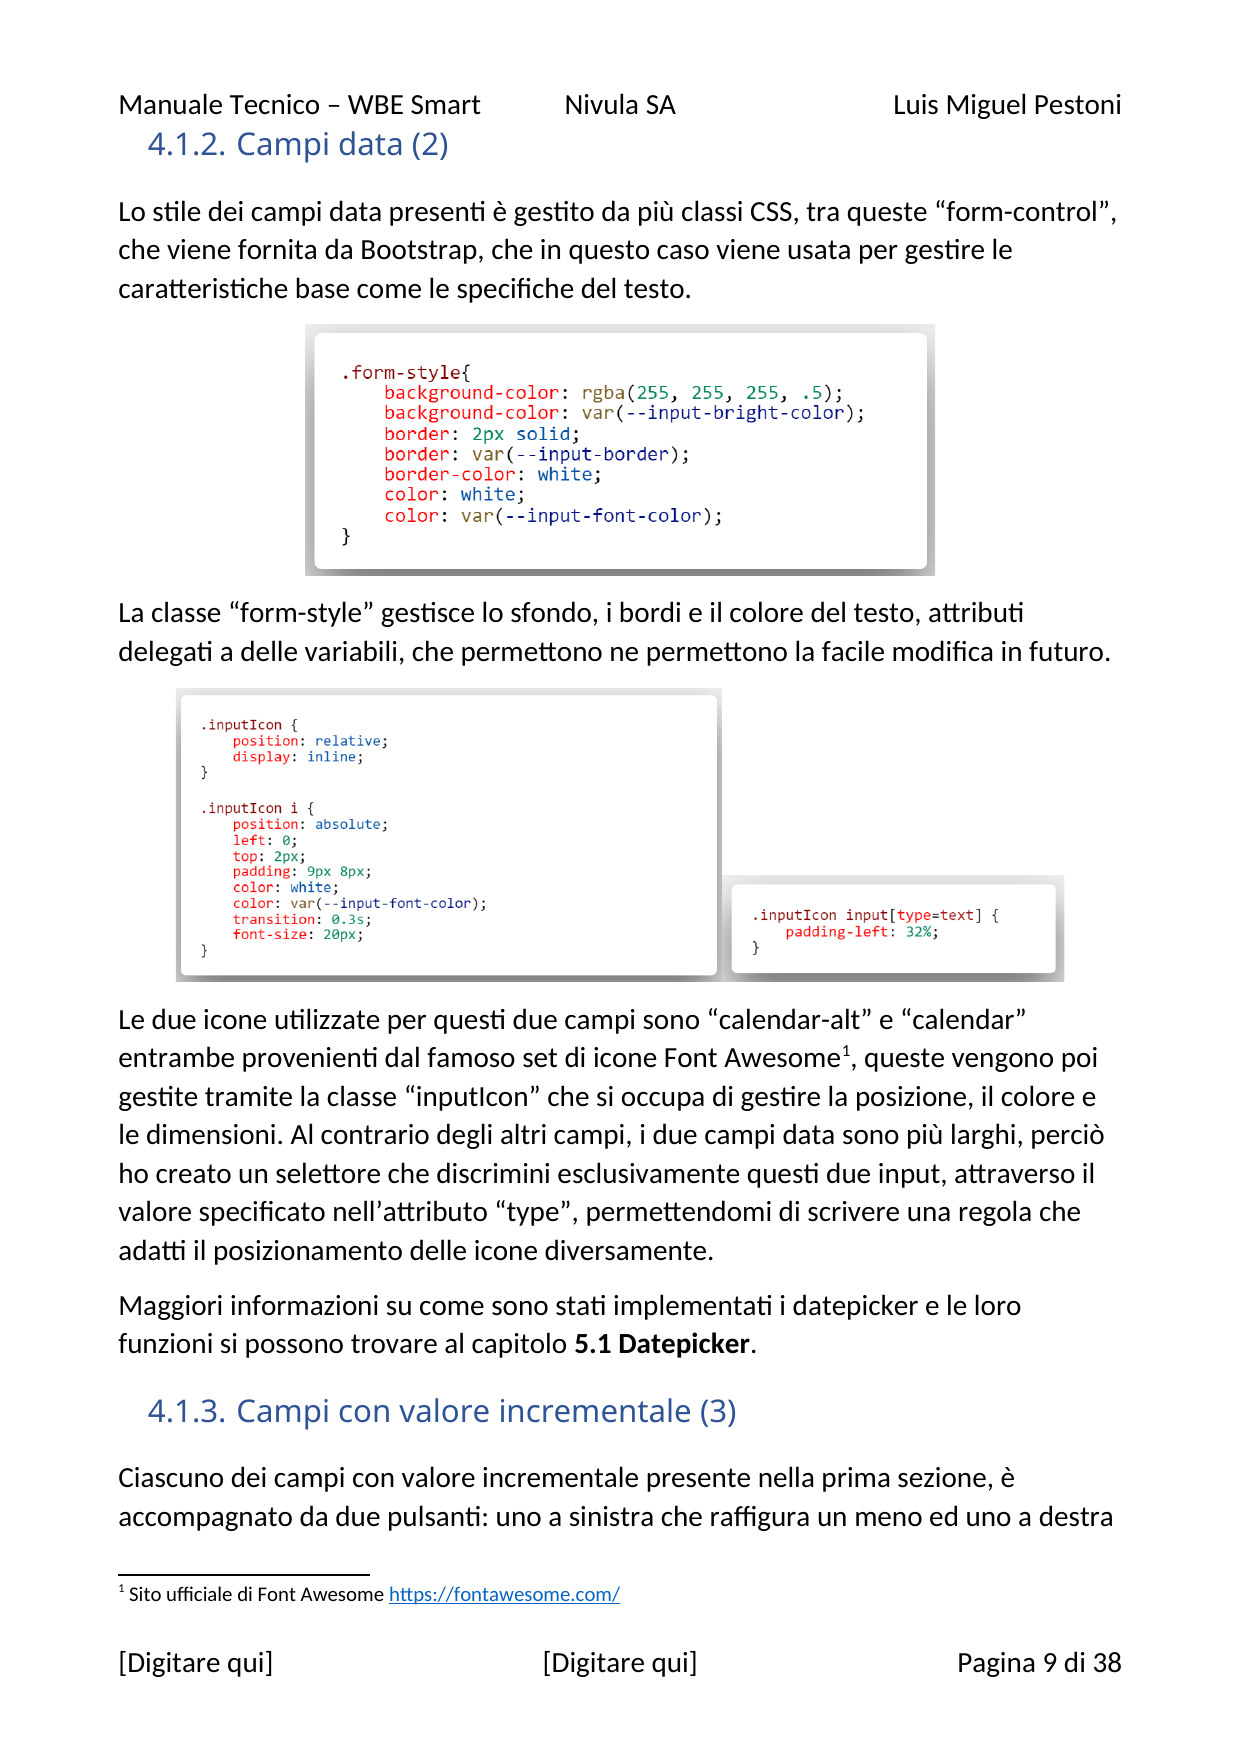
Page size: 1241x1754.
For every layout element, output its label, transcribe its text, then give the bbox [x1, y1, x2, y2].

text Lo stile dei campi data presenti è gestito da più classi CSS, tra queste “form-control”, che viene fornita da Bootstrap, che in questo caso viene usata per gestire le caratteristiche base come le specifiche del testo. [118, 193, 1122, 305]
picture [305, 324, 936, 576]
text Maggiori informazioni su come sono stati implementati i datepicker e le loro funzioni si possono trovare al capitolo 5.1 Datepicker. [118, 1287, 1122, 1361]
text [118, 1459, 1122, 1534]
text Le due icone utilizzate per questi due campi sono “calendar-alt” e “calendar” entrambe provenienti dal famoso set di icone Font Awesome, queste vengono poi gestite tramite la classe “inputIcon” che si occupa di gestire la posizione, il colore e le dimensioni. Al contrario degli altri campi, i due campi data sono più larghi, perciò ho creato un selettore che discrimini esclusivamente questi due input, attraverso il valore specificato nell’attributo “type”, permettendomi di scrivere una regola che adatti il posizionamento delle icone diversamente. [118, 1001, 1122, 1267]
subtitle Campi data (2) [148, 122, 1122, 164]
text La classe “form-style” gestisce lo sfondo, i bordi e il colore del testo, attributi delegati a delle variabili, che permettono ne permettono la facile modifica in futuro. [118, 594, 1122, 669]
subtitle Campi con valore incrementale (3) [148, 1389, 1122, 1431]
picture [175, 688, 1065, 982]
